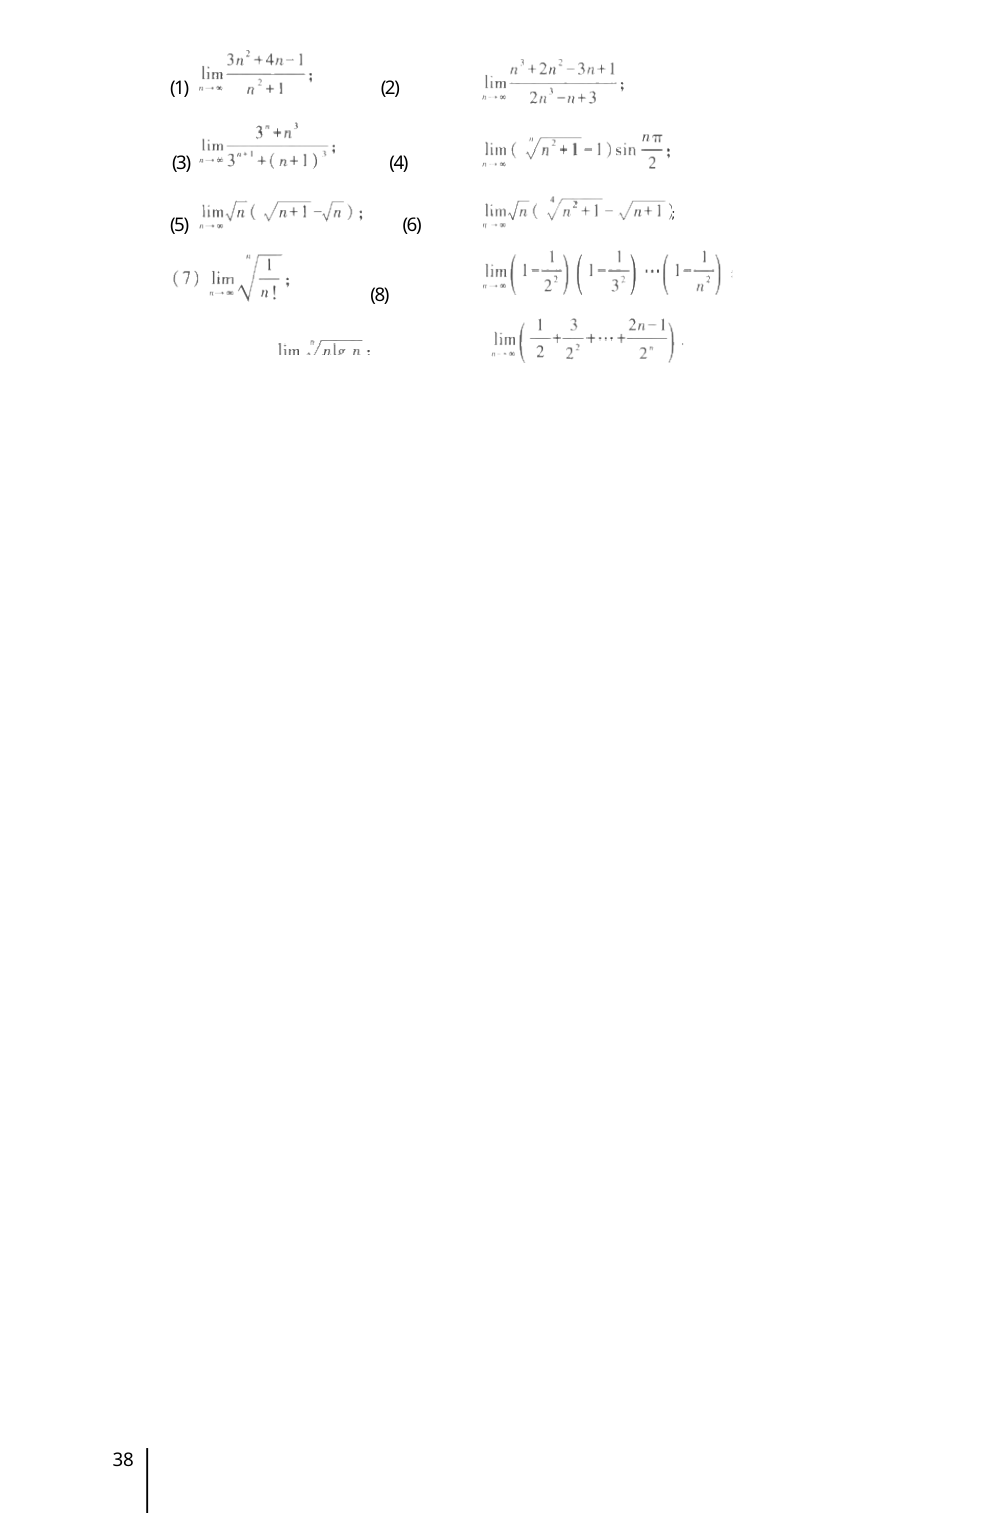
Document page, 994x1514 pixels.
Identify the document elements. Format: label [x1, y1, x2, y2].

picture [167, 249, 291, 302]
picture [480, 246, 733, 296]
picture [197, 47, 314, 95]
picture [489, 315, 684, 364]
picture [480, 192, 672, 232]
picture [197, 119, 336, 170]
picture [145, 1447, 149, 1513]
picture [480, 56, 624, 104]
picture [273, 336, 373, 355]
picture [479, 132, 671, 169]
picture [197, 198, 363, 232]
